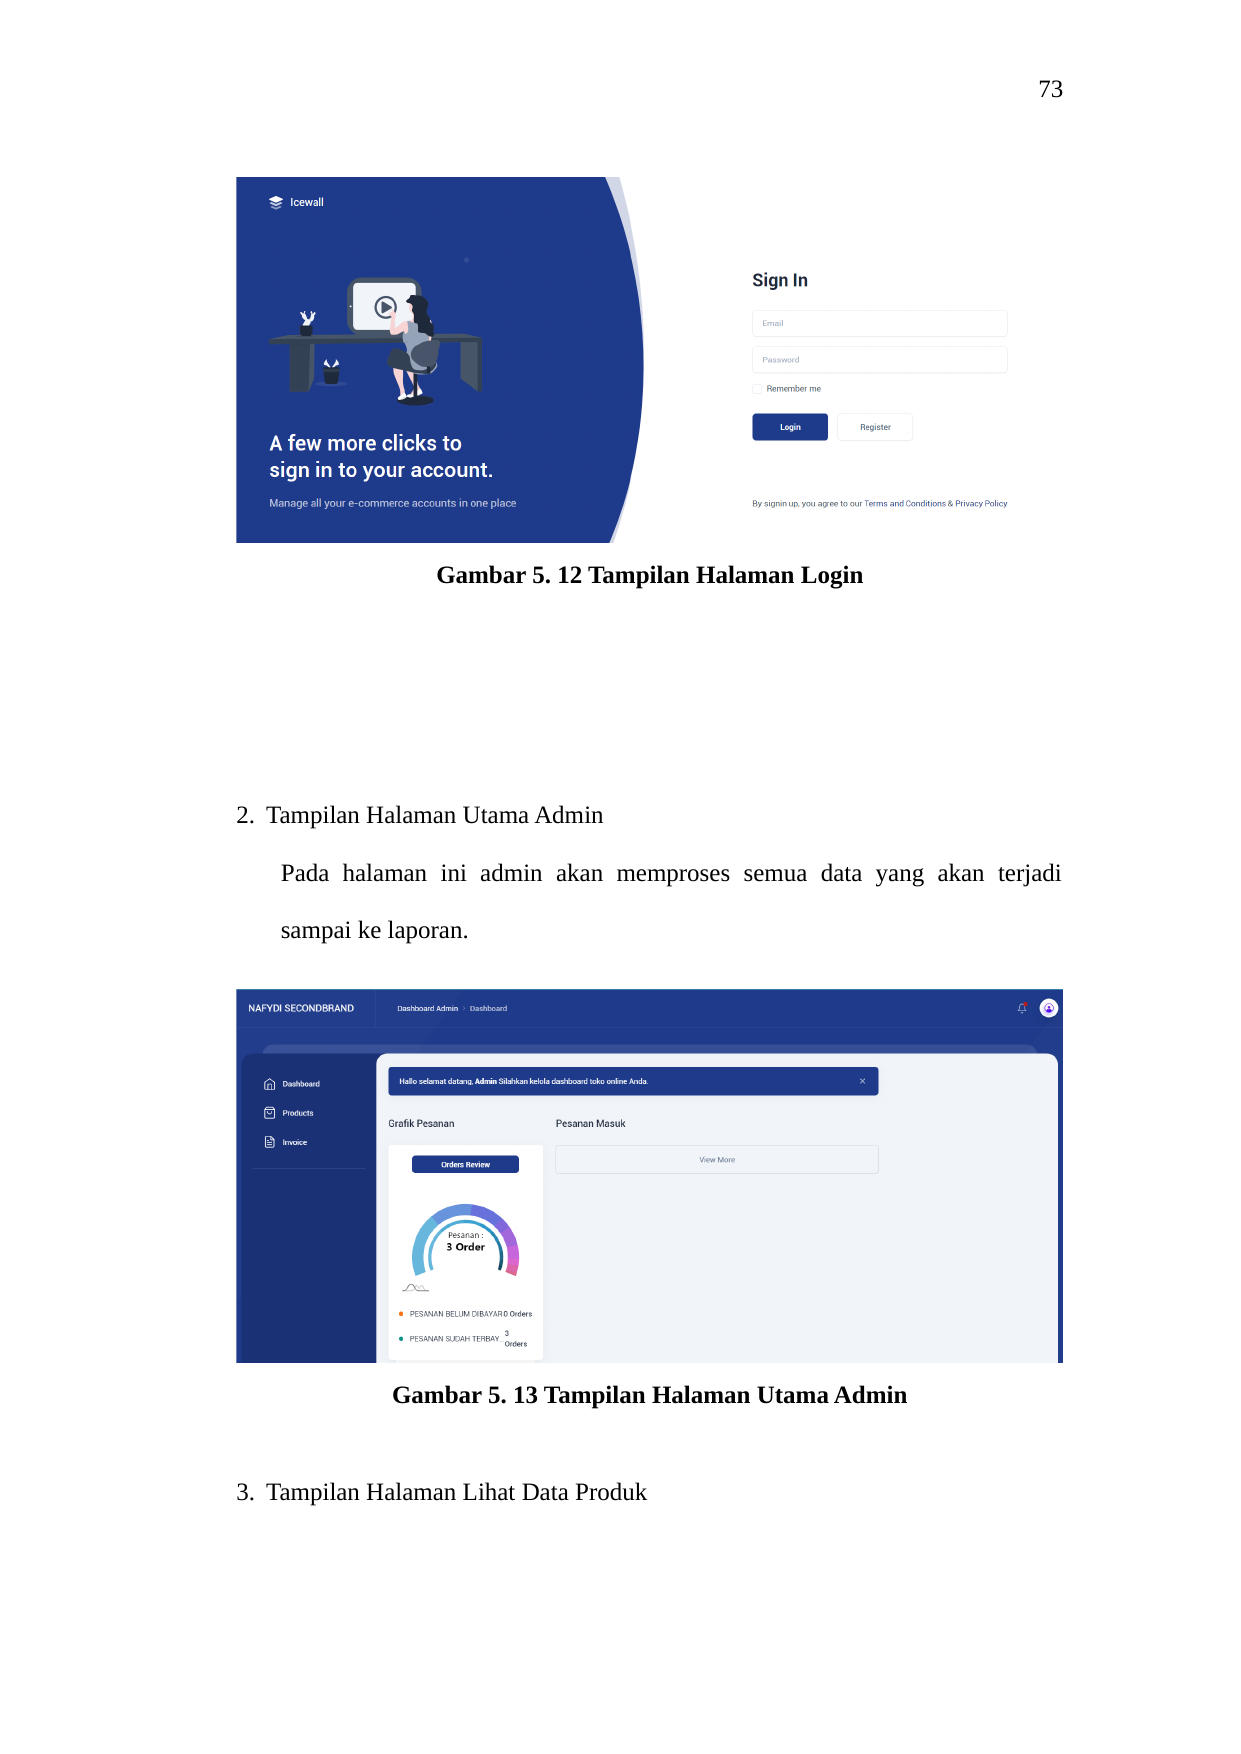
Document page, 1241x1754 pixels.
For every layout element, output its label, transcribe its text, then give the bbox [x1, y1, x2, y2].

text Gambar 5. 12 Tampilan Halaman Login [236, 560, 1063, 588]
picture [236, 177, 1063, 543]
list Pada halaman ini admin akan memproses semua data yang akan terjadi sampai ke laporan. [281, 858, 1063, 944]
list Tampilan Halaman Utama Admin [236, 800, 1063, 829]
text Gambar 5. 13 Tampilan Halaman Utama Admin [236, 1380, 1063, 1408]
list Tampilan Halaman Lihat Data Produk [236, 1477, 1063, 1506]
picture [236, 989, 1063, 1363]
